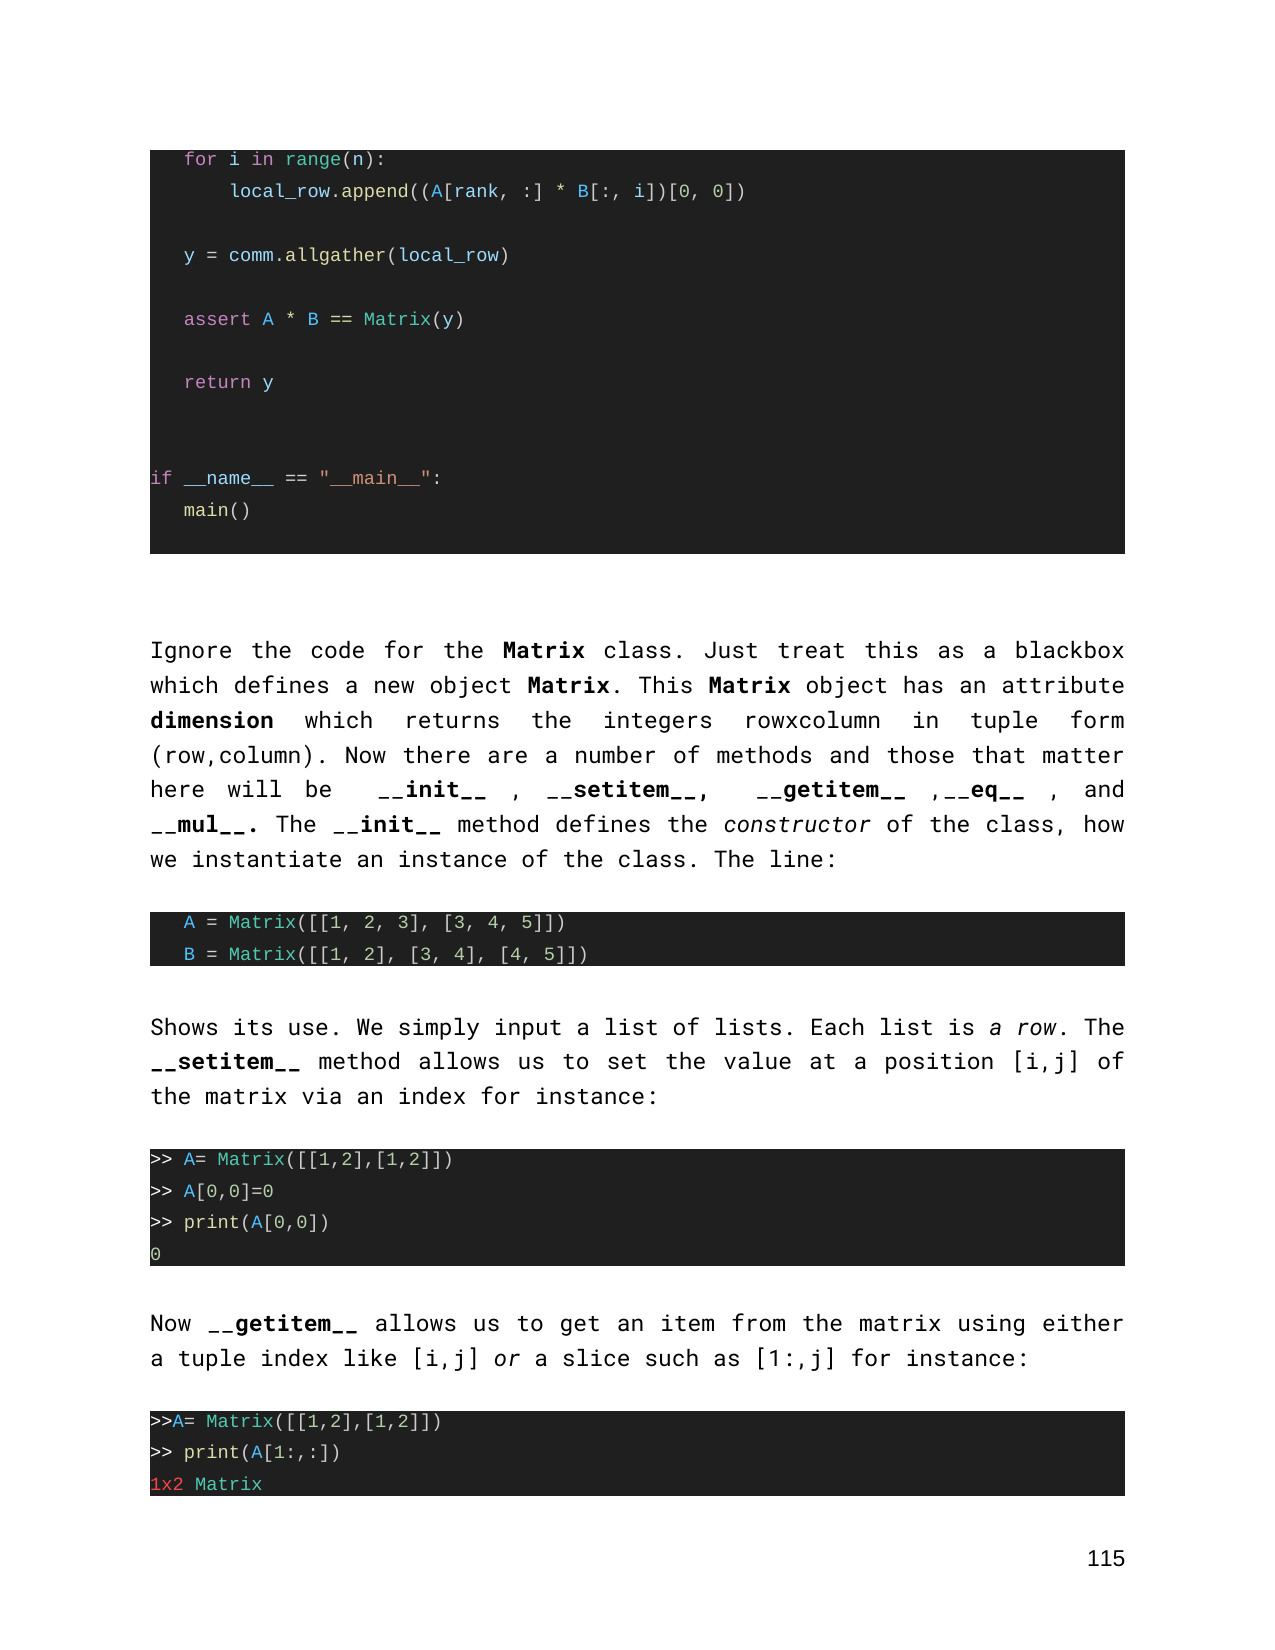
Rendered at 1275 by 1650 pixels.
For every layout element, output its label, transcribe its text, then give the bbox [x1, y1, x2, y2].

text Now __getitem__ allows us to get an item from the matrix using either a tuple index like [i,j] or a slice such as [1:,j] for instance: [150, 1307, 1125, 1372]
text >> print(A[1:,:]) [150, 1443, 1125, 1464]
text Ignore the code for the Matrix class. Just treat this as a blackbox which defines a new object Matrix. This Matrix object has an attribute dimension which returns the integers rowxcolumn in tuple form (row,column). Now there are a number of methods and those that matter here will be __init__ , __setitem__, __getitem__ ,__eq__ , and __mul__. The __init__ method defines the constructor of the class, how we instantiate an instance of the class. The line: [150, 635, 1125, 873]
text for i in range(n): [150, 150, 1125, 171]
text B = Matrix([[1, 2], [3, 4], [4, 5]]) [150, 944, 1125, 966]
text >> A[0,0]=0 [150, 1181, 1125, 1203]
text assert A * B == Matrix(y) [150, 309, 1125, 331]
text 0 [150, 1245, 1125, 1266]
text local_row.append((A[rank, :] * B[:, i])[0, 0]) [150, 182, 1125, 203]
text if __name__ == "__main__": [150, 469, 1125, 490]
text return y [150, 373, 1125, 394]
text y = comm.allgather(local_row) [150, 246, 1125, 267]
text main() [150, 501, 1125, 522]
text >>A= Matrix([[1,2],[1,2]]) [150, 1411, 1125, 1433]
text Shows its use. We simply input a list of lists. Each list is a row. The __setitem__ method allows us to set the value at a position [i,j] of the matrix via an index for instance: [150, 1011, 1125, 1110]
text 1x2 Matrix [150, 1475, 1125, 1496]
text A = Matrix([[1, 2, 3], [3, 4, 5]]) [150, 912, 1125, 934]
text >> print(A[0,0]) [150, 1213, 1125, 1234]
text >> A= Matrix([[1,2],[1,2]]) [150, 1149, 1125, 1171]
